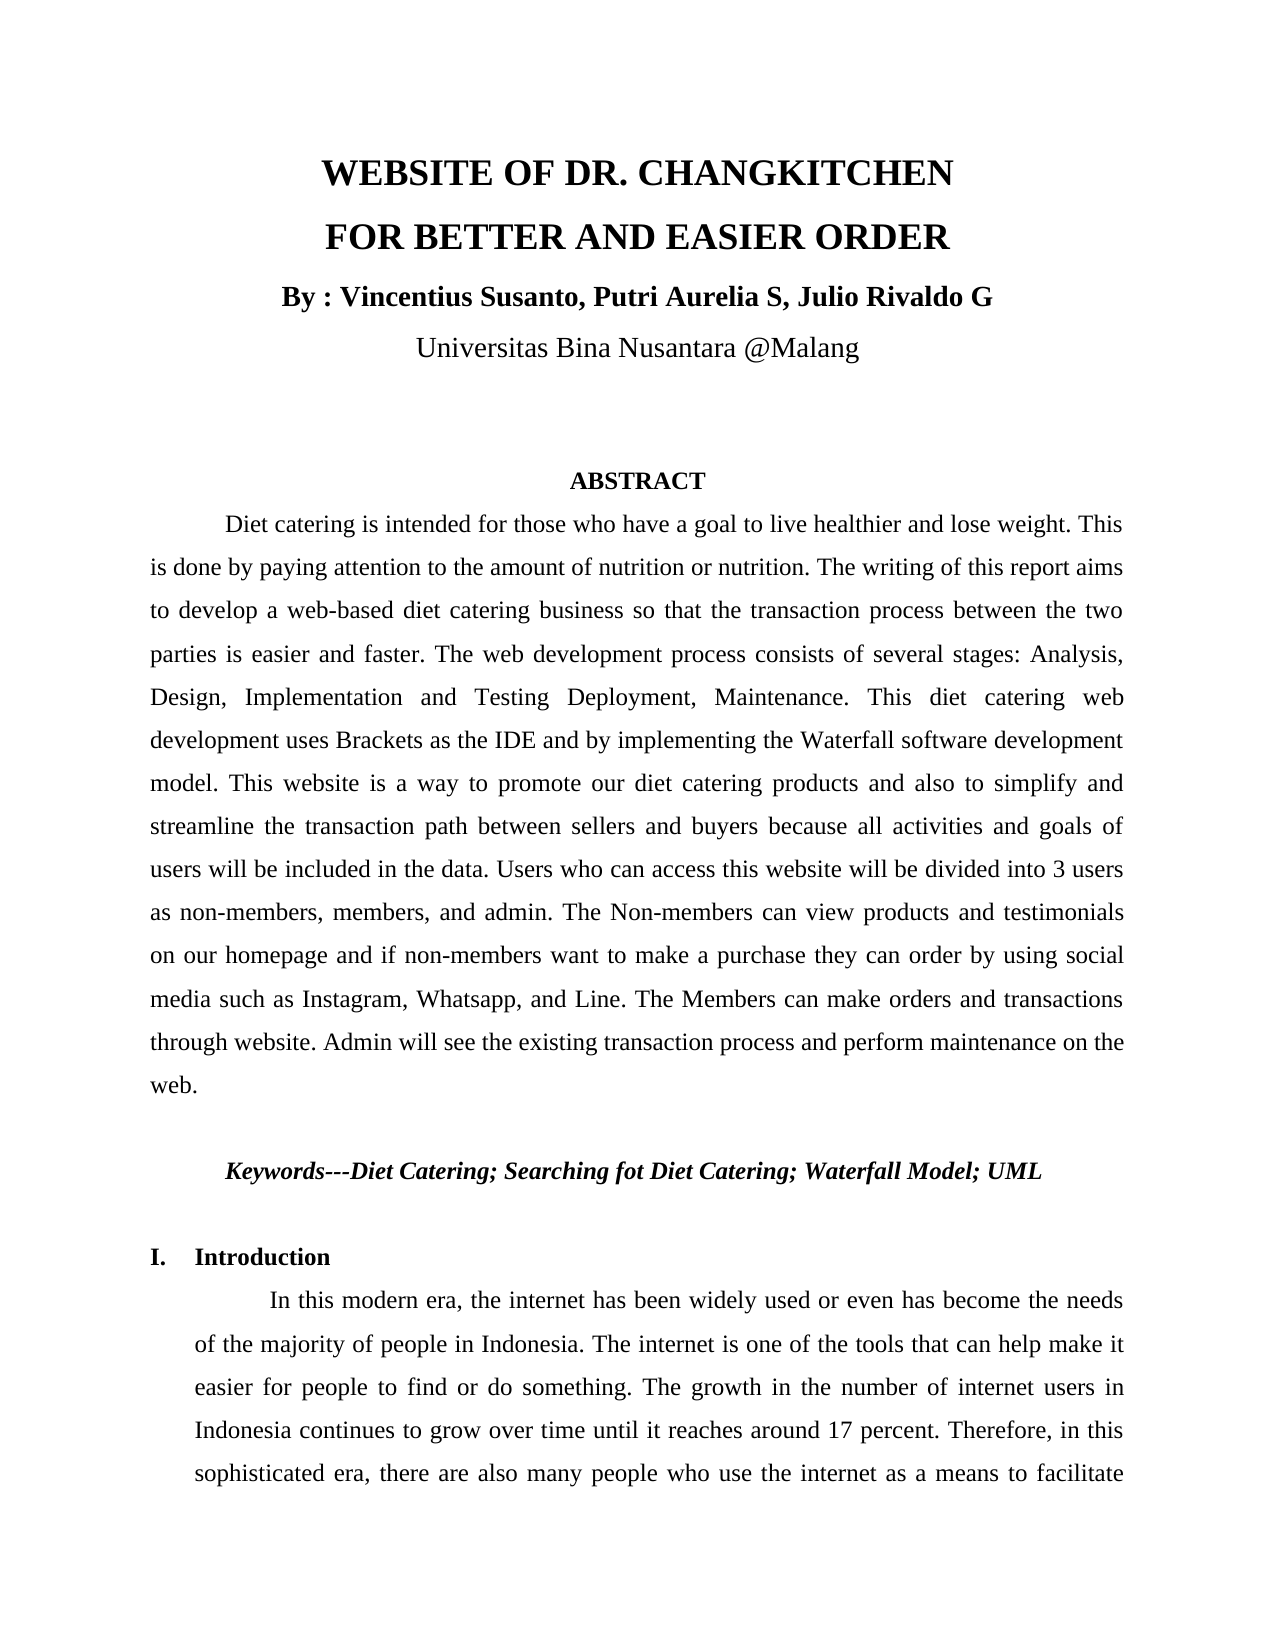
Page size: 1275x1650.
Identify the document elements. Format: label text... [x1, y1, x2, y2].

text By : Vincentius Susanto, Putri Aurelia S, Julio Rivaldo G [150, 279, 1125, 313]
text WEBSITE OF DR. CHANGKITCHEN [150, 150, 1125, 193]
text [194, 1286, 1125, 1487]
list Introduction [150, 1242, 1125, 1271]
text ABSTRACT [150, 466, 1125, 495]
text Universitas Bina Nusantara @Malang [150, 330, 1125, 363]
text Diet catering is intended for those who have a goal to live healthier and lose weight. This is done by paying attention to the amount of nutrition or nutrition. The writing of this report aims to develop a web-based diet catering business so that the transaction process between the two parties is easier and faster. The web development process consists of several stages: Analysis, Design, Implementation and Testing Deployment, Maintenance. This diet catering web development uses Brackets as the IDE and by implementing the Waterfall software development model. This website is a way to promote our diet catering products and also to simplify and streamline the transaction path between sellers and buyers because all activities and goals of users will be included in the data. Users who can access this website will be divided into 3 users as non-members, members, and admin. The Non-members can view products and testimonials on our homepage and if non-members want to make a purchase they can order by using social media such as Instagram, Whatsapp, and Line. The Members can make orders and transactions through website. Admin will see the existing transaction process and perform maintenance on the web. [150, 509, 1125, 1099]
text Keywords---Diet Catering; Searching fot Diet Catering; Waterfall Model; UML [150, 1156, 1125, 1185]
text FOR BETTER AND EASIER ORDER [150, 215, 1125, 258]
